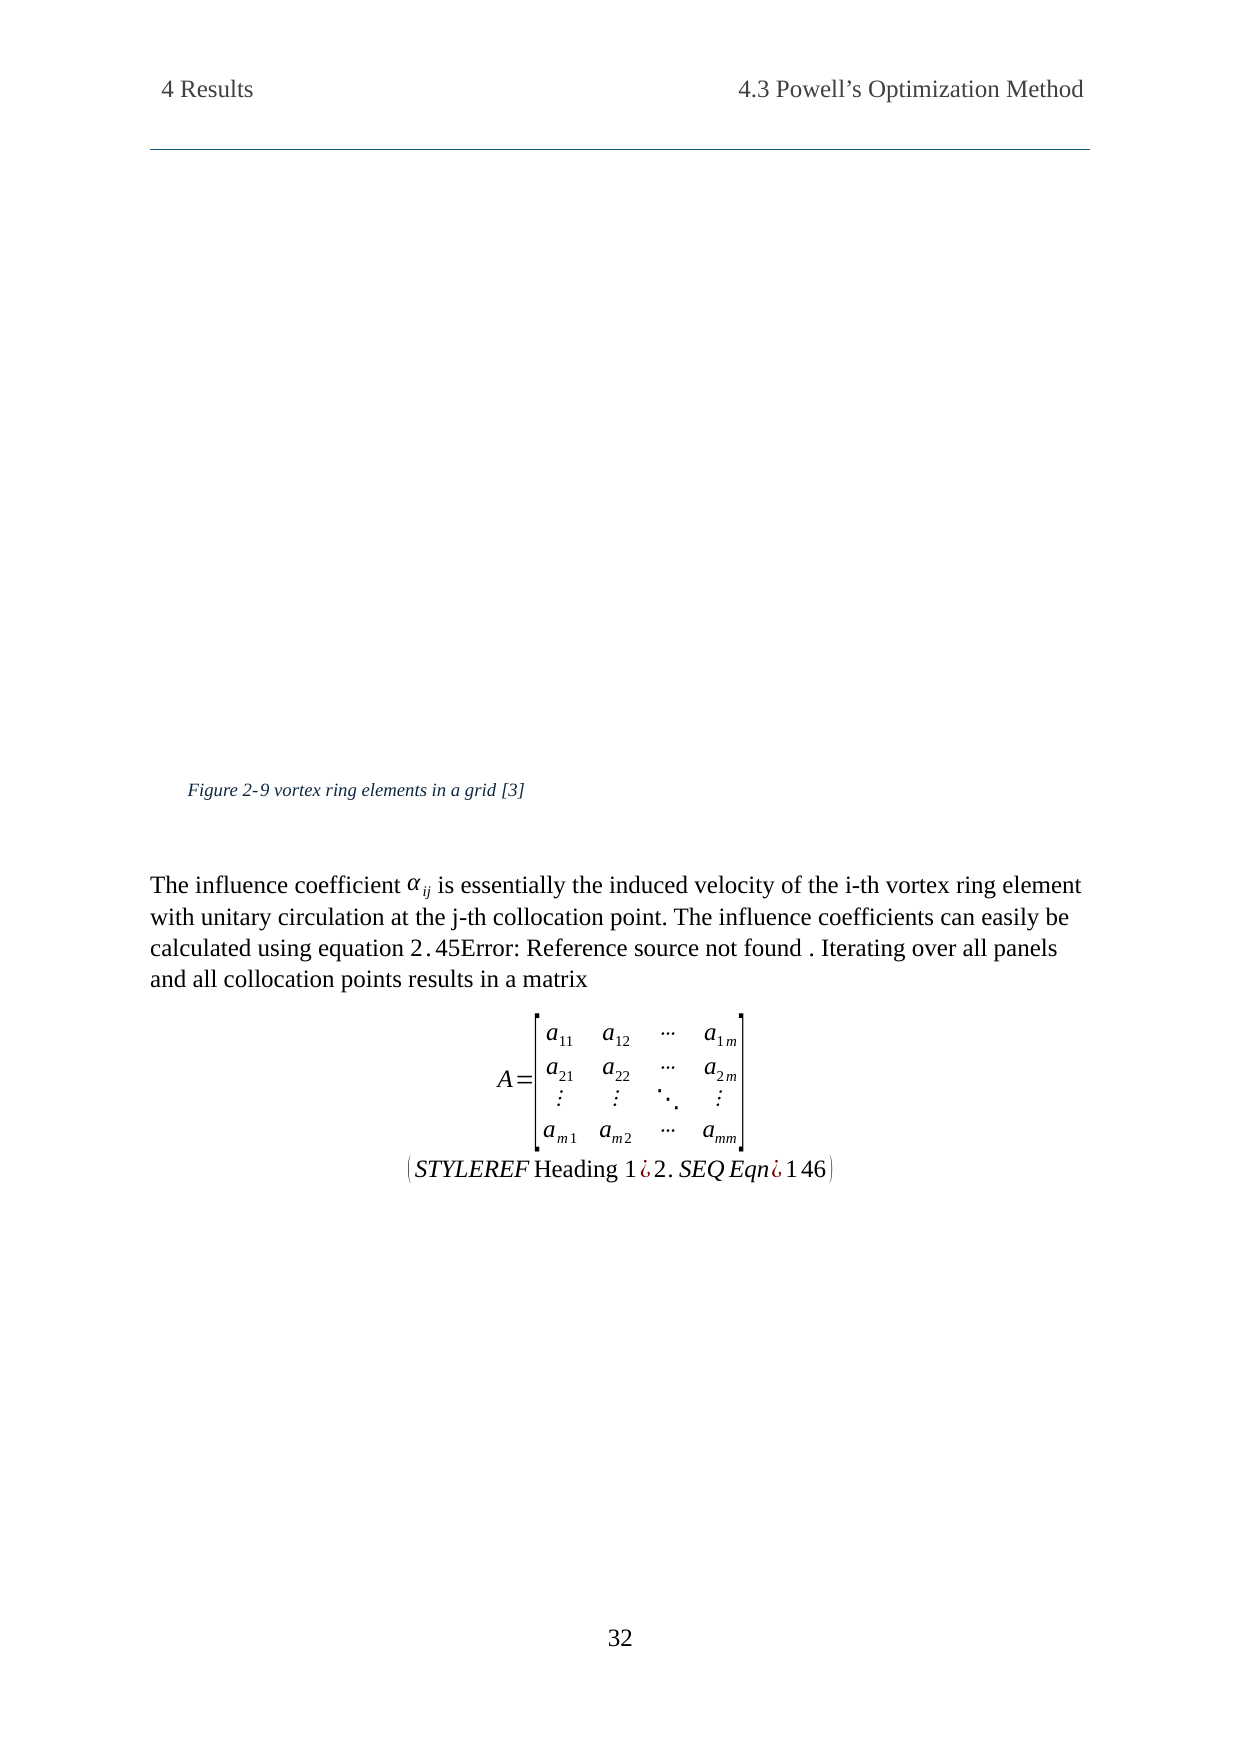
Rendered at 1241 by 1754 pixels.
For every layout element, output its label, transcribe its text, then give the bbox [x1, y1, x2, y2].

text The influence coefficient is essentially the induced velocity of the i-th vortex ring element with unitary circulation at the j-th collocation point. The influence coefficients can easily be calculated using equation . Iterating over all panels and all collocation points results in a matrix [150, 869, 1090, 993]
text Figure - vortex ring elements in a grid [187, 779, 1090, 800]
